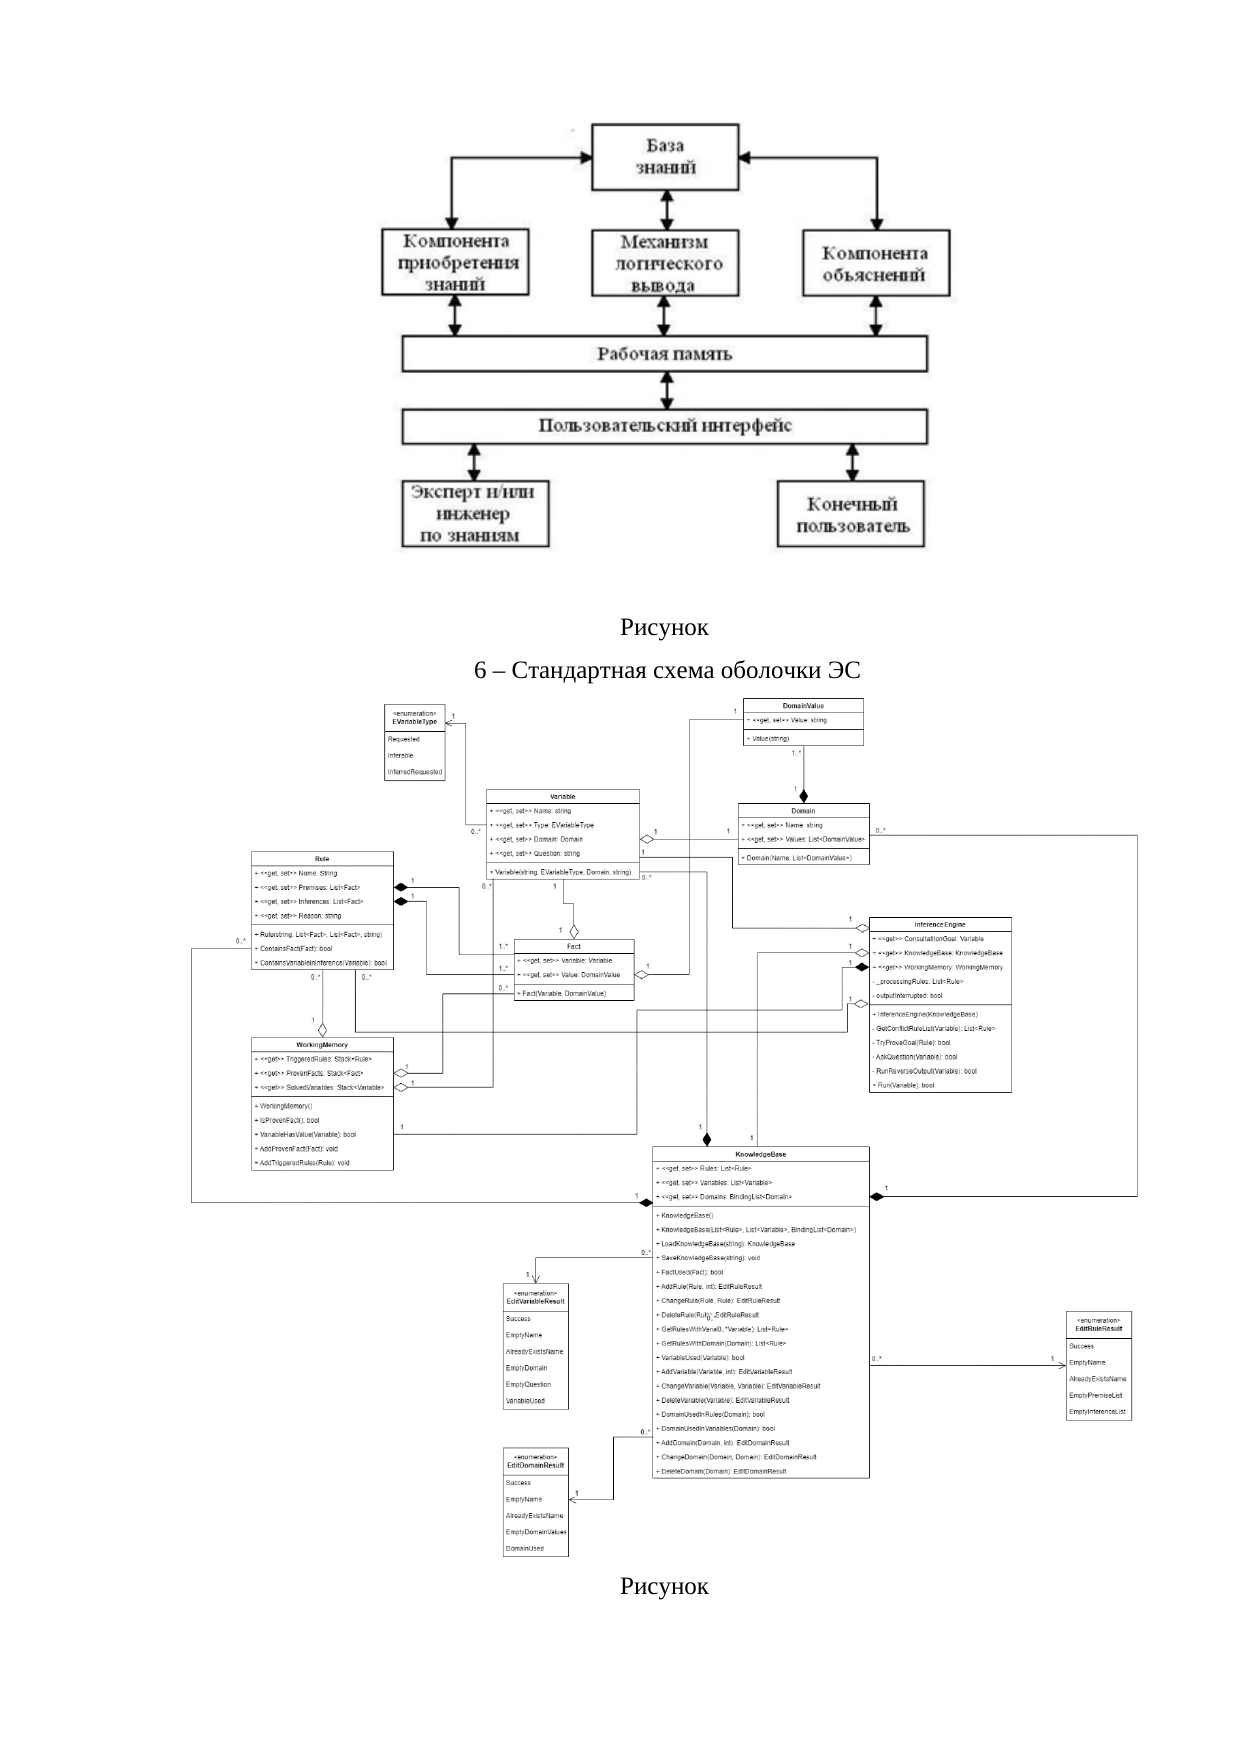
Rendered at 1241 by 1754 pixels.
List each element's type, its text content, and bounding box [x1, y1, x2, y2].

text 6 – Стандартная схема оболочки ЭС [177, 655, 1152, 684]
text Рисунок [177, 1571, 1152, 1600]
picture [177, 698, 1152, 1557]
text Рисунок [177, 612, 1152, 641]
picture [364, 118, 965, 555]
